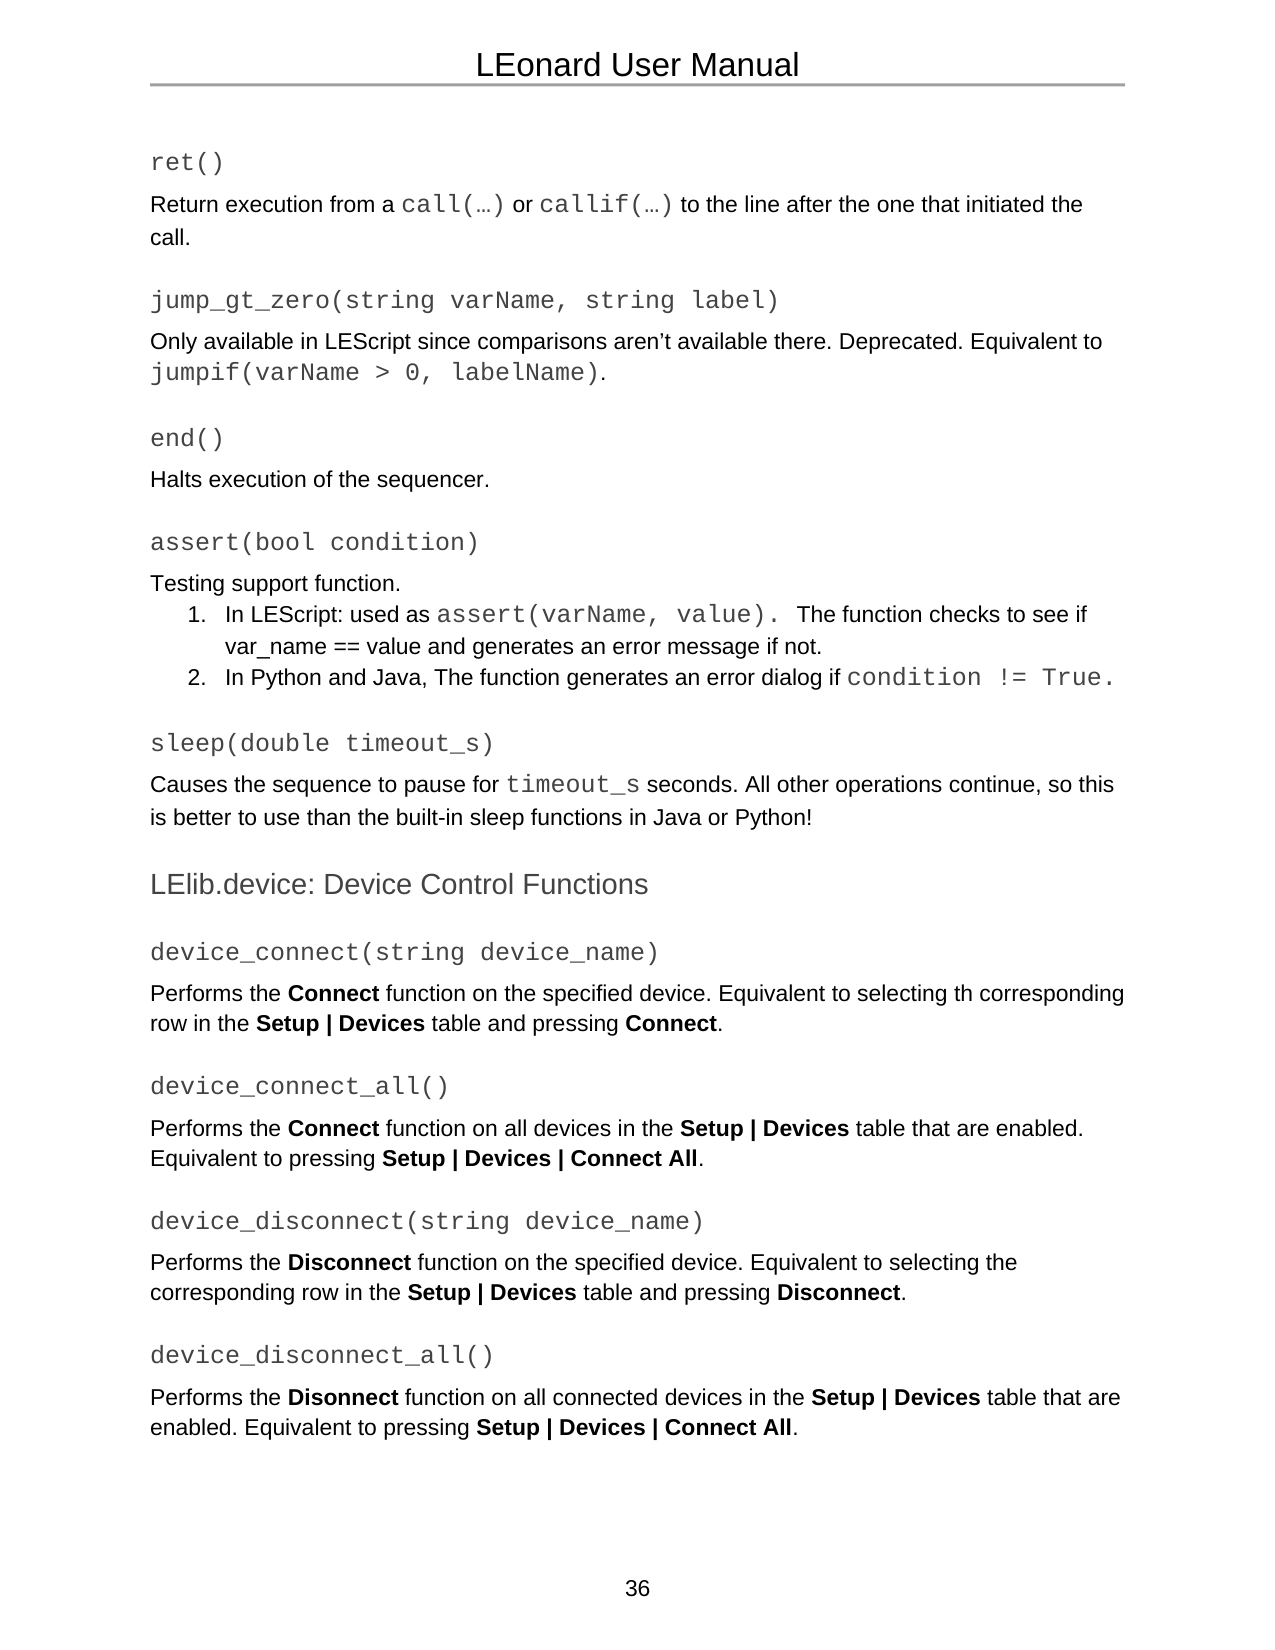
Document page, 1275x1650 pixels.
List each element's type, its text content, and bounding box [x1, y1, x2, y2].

text Only available in LEScript since comparisons aren’t available there. Deprecated. Equivalent to jumpif(varName > 0, labelName). [150, 328, 1125, 387]
list In Python and Java, The function generates an error dialog if condition != True. [187, 663, 1125, 692]
text Performs the Disonnect function on all connected devices in the Setup | Devices table that are enabled. Equivalent to pressing Setup | Devices | Connect All. [150, 1384, 1125, 1440]
subtitle device_connect_all() [150, 1074, 1125, 1102]
subtitle assert(bool condition) [150, 529, 1125, 558]
text Halts execution of the sequencer. [150, 466, 1125, 492]
subtitle jump_gt_zero(string varName, string label) [150, 287, 1125, 316]
list In LEScript: used as assert(varName, value). The function checks to see if var_name == value and generates an error message if not. [187, 601, 1125, 660]
subtitle sleep(double timeout_s) [150, 730, 1125, 758]
text Causes the sequence to pause for timeout_s seconds. All other operations continue, so this is better to use than the built-in sleep functions in Java or Python! [150, 771, 1125, 830]
subtitle ret() [150, 150, 1125, 178]
subtitle end() [150, 425, 1125, 453]
text Performs the Connect function on the specified device. Equivalent to selecting th corresponding row in the Setup | Devices table and pressing Connect. [150, 980, 1125, 1037]
subtitle device_connect(string device_name) [150, 939, 1125, 967]
subtitle device_disconnect(string device_name) [150, 1208, 1125, 1237]
text Performs the Connect function on all devices in the Setup | Devices table that are enabled. Equivalent to pressing Setup | Devices | Connect All. [150, 1114, 1125, 1171]
subtitle LElib.device: Device Control Functions [150, 867, 1125, 901]
text Return execution from a call(…) or callif(…) to the line after the one that initiated the call. [150, 191, 1125, 250]
text Performs the Disconnect function on the specified device. Equivalent to selecting the corresponding row in the Setup | Devices table and pressing Disconnect. [150, 1249, 1125, 1306]
text Testing support function. [150, 570, 1125, 597]
subtitle device_disconnect_all() [150, 1343, 1125, 1371]
